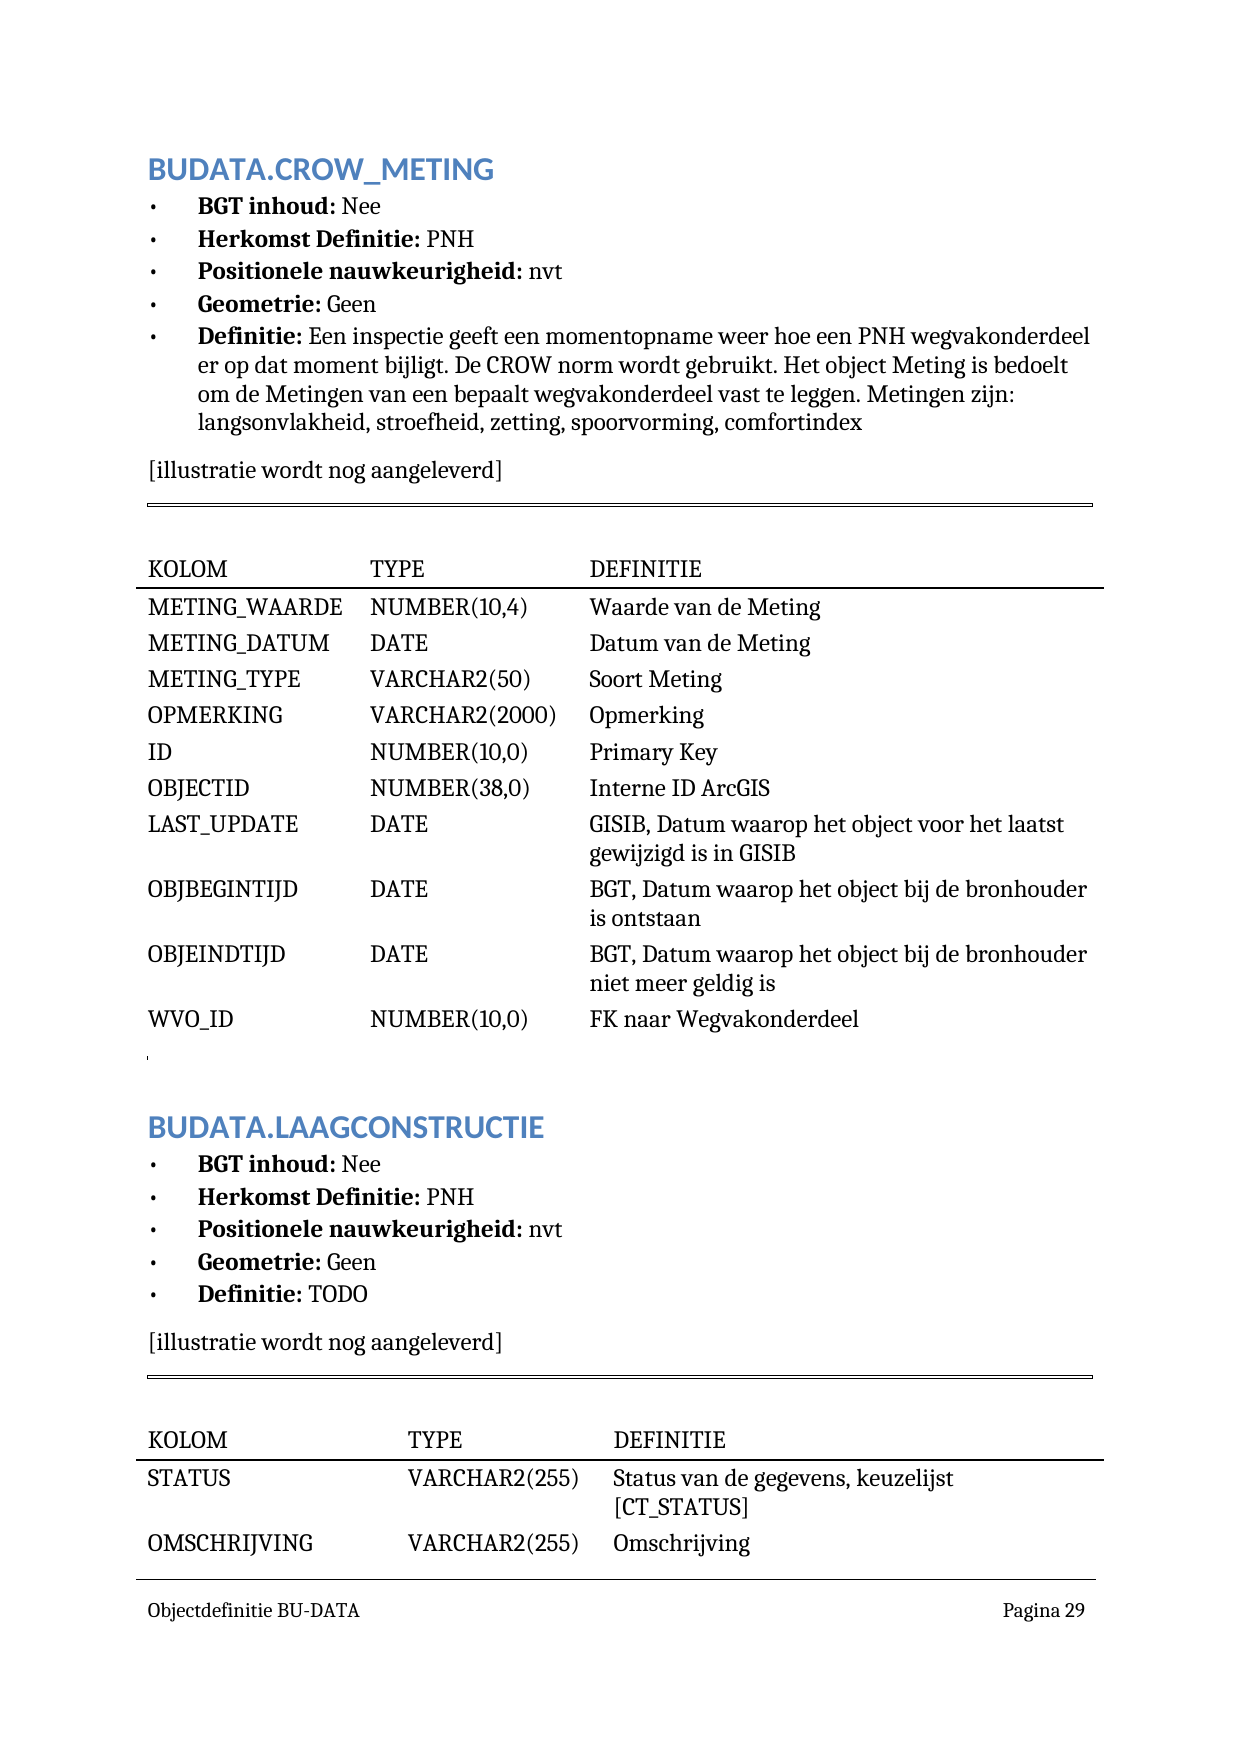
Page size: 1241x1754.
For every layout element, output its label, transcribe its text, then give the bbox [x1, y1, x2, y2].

table_cell NUMBER(10,4) [359, 589, 578, 625]
table_header TYPE [396, 1423, 602, 1459]
table_cell Omschrijving [602, 1526, 1104, 1562]
table_header KOLOM [136, 551, 359, 587]
table_cell OBJEINDTIJD [136, 936, 359, 1001]
table_cell DATE [359, 936, 578, 1001]
table_cell NUMBER(10,0) [359, 734, 578, 770]
table_header DEFINITIE [578, 551, 1104, 587]
table_header TYPE [359, 551, 578, 587]
list Positionele nauwkeurigheid: nvt [148, 257, 1093, 286]
table_cell VARCHAR2(255) [396, 1461, 602, 1526]
list BGT inhoud: Nee [148, 1150, 1093, 1179]
table_cell VARCHAR2(255) [396, 1526, 602, 1562]
list Geometrie: Geen [148, 1248, 1093, 1276]
table_cell DATE [359, 806, 578, 871]
table_cell OBJECTID [136, 770, 359, 806]
table_cell Status van de gegevens, keuzelijst [CT_STATUS] [602, 1461, 1104, 1526]
table_cell NUMBER(10,0) [359, 1001, 578, 1037]
table_cell Soort Meting [578, 661, 1104, 697]
list Geometrie: Geen [148, 289, 1093, 318]
table_cell Datum van de Meting [578, 625, 1104, 661]
table_cell ID [136, 734, 359, 770]
table_cell BGT, Datum waarop het object bij de bronhouder is ontstaan [578, 871, 1104, 936]
table_cell STATUS [136, 1461, 396, 1526]
table_cell OMSCHRIJVING [136, 1526, 396, 1562]
table_cell Opmerking [578, 698, 1104, 734]
table_header KOLOM [136, 1423, 396, 1459]
table_cell DATE [359, 871, 578, 936]
list Definitie: TODO [148, 1280, 1093, 1309]
table_cell METING_WAARDE [136, 589, 359, 625]
list Positionele nauwkeurigheid: nvt [148, 1215, 1093, 1244]
table_cell BGT, Datum waarop het object bij de bronhouder niet meer geldig is [578, 936, 1104, 1001]
table_cell METING_TYPE [136, 661, 359, 697]
table_header DEFINITIE [602, 1423, 1104, 1459]
table_cell Interne ID ArcGIS [578, 770, 1104, 806]
text [illustratie wordt nog aangeleverd] [148, 456, 1093, 484]
list Definitie: Een inspectie geeft een momentopname weer hoe een PNH wegvakonderdeel er op dat moment bijligt. De CROW norm wordt gebruikt. Het object Meting is bedoelt om de Metingen van een bepaalt wegvakonderdeel vast te leggen. Metingen zijn: langsonvlakheid, stroefheid, zetting, spoorvorming, comfortindex [148, 322, 1093, 437]
table_cell OBJBEGINTIJD [136, 871, 359, 936]
text [illustratie wordt nog aangeleverd] [148, 1328, 1093, 1356]
table_cell FK naar Wegvakonderdeel [578, 1001, 1104, 1037]
table_cell NUMBER(38,0) [359, 770, 578, 806]
table_cell VARCHAR2(50) [359, 661, 578, 697]
table_cell VARCHAR2(2000) [359, 698, 578, 734]
list Herkomst Definitie: PNH [148, 1183, 1093, 1211]
list BGT inhoud: Nee [148, 192, 1093, 221]
subtitle BUDATA.LAAGCONSTRUCTIE [148, 1106, 1093, 1146]
table_cell LAST_UPDATE [136, 806, 359, 871]
table_cell METING_DATUM [136, 625, 359, 661]
table_cell Waarde van de Meting [578, 589, 1104, 625]
subtitle BUDATA.CROW_METING [148, 148, 1093, 188]
table_cell Primary Key [578, 734, 1104, 770]
table_cell GISIB, Datum waarop het object voor het laatst gewijzigd is in GISIB [578, 806, 1104, 871]
table_cell DATE [359, 625, 578, 661]
table_cell WVO_ID [136, 1001, 359, 1037]
list Herkomst Definitie: PNH [148, 224, 1093, 253]
table_cell OPMERKING [136, 698, 359, 734]
